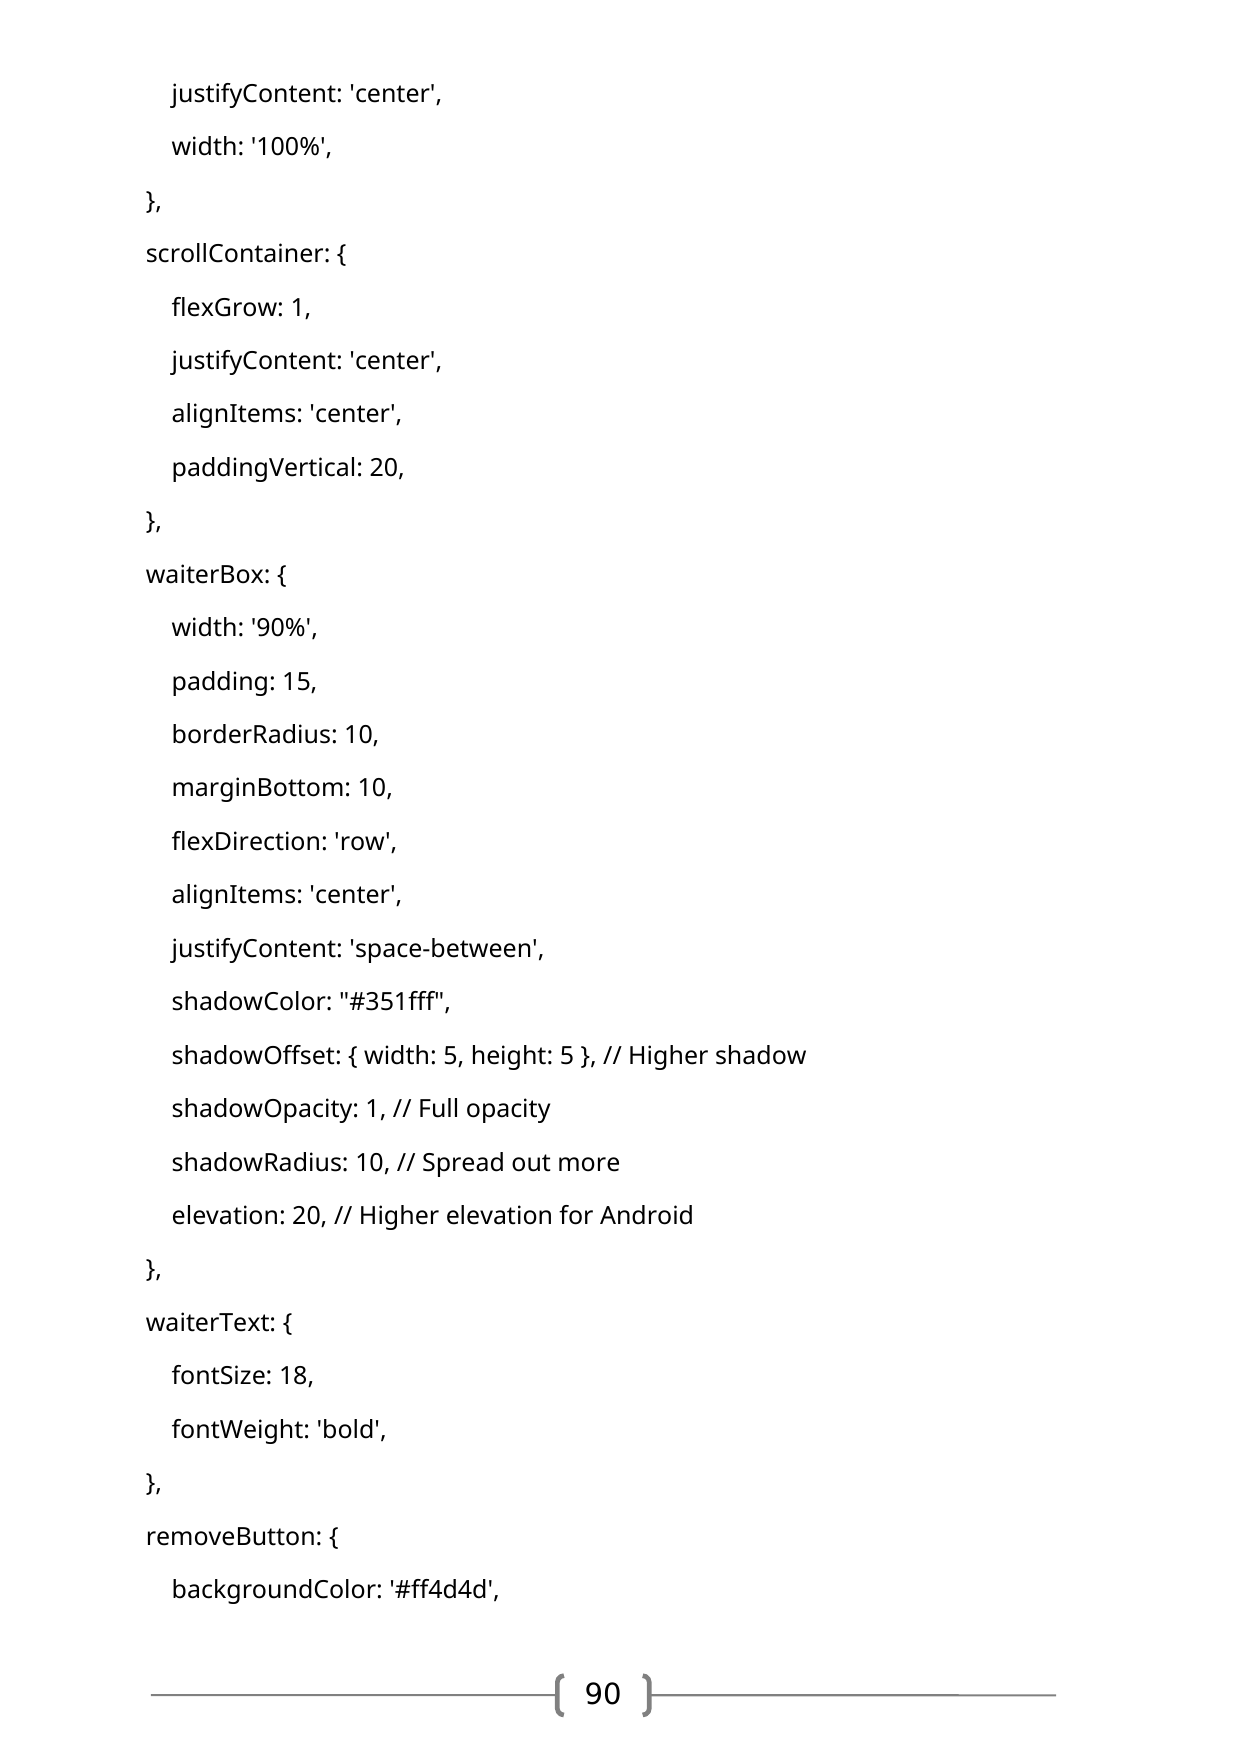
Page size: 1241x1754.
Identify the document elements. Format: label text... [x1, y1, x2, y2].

text scrollContainer: { [120, 236, 1088, 270]
text shadowRadius: 10, // Spread out more [120, 1144, 1088, 1178]
text flexDirection: 'row', [120, 823, 1088, 858]
text fontWeight: 'bold', [120, 1411, 1088, 1445]
text shadowColor: "#351fff", [120, 984, 1088, 1018]
text }, [120, 182, 1088, 216]
text elevation: 20, // Higher elevation for Android [120, 1198, 1088, 1232]
text padding: 15, [120, 663, 1088, 697]
text borderRadius: 10, [120, 717, 1088, 751]
text removeButton: { [120, 1518, 1088, 1552]
text fontSize: 18, [120, 1358, 1088, 1392]
text waiterBox: { [120, 556, 1088, 590]
text alignItems: 'center', [120, 396, 1088, 430]
text }, [120, 503, 1088, 537]
text justifyContent: 'center', [120, 343, 1088, 377]
text justifyContent: 'space-between', [120, 930, 1088, 964]
text shadowOpacity: 1, // Full opacity [120, 1091, 1088, 1125]
text }, [120, 1251, 1088, 1285]
text flexGrow: 1, [120, 289, 1088, 323]
text width: '90%', [120, 610, 1088, 644]
text marginBottom: 10, [120, 770, 1088, 804]
text backgroundColor: '#ff4d4d', [120, 1572, 1088, 1606]
text shadowOffset: { width: 5, height: 5 }, // Higher shadow [120, 1037, 1088, 1071]
text alignItems: 'center', [120, 877, 1088, 911]
text waiterText: { [120, 1304, 1088, 1338]
text justifyContent: 'center', [120, 75, 1088, 109]
text width: '100%', [120, 129, 1088, 163]
text paddingVertical: 20, [120, 449, 1088, 483]
text }, [120, 1465, 1088, 1499]
